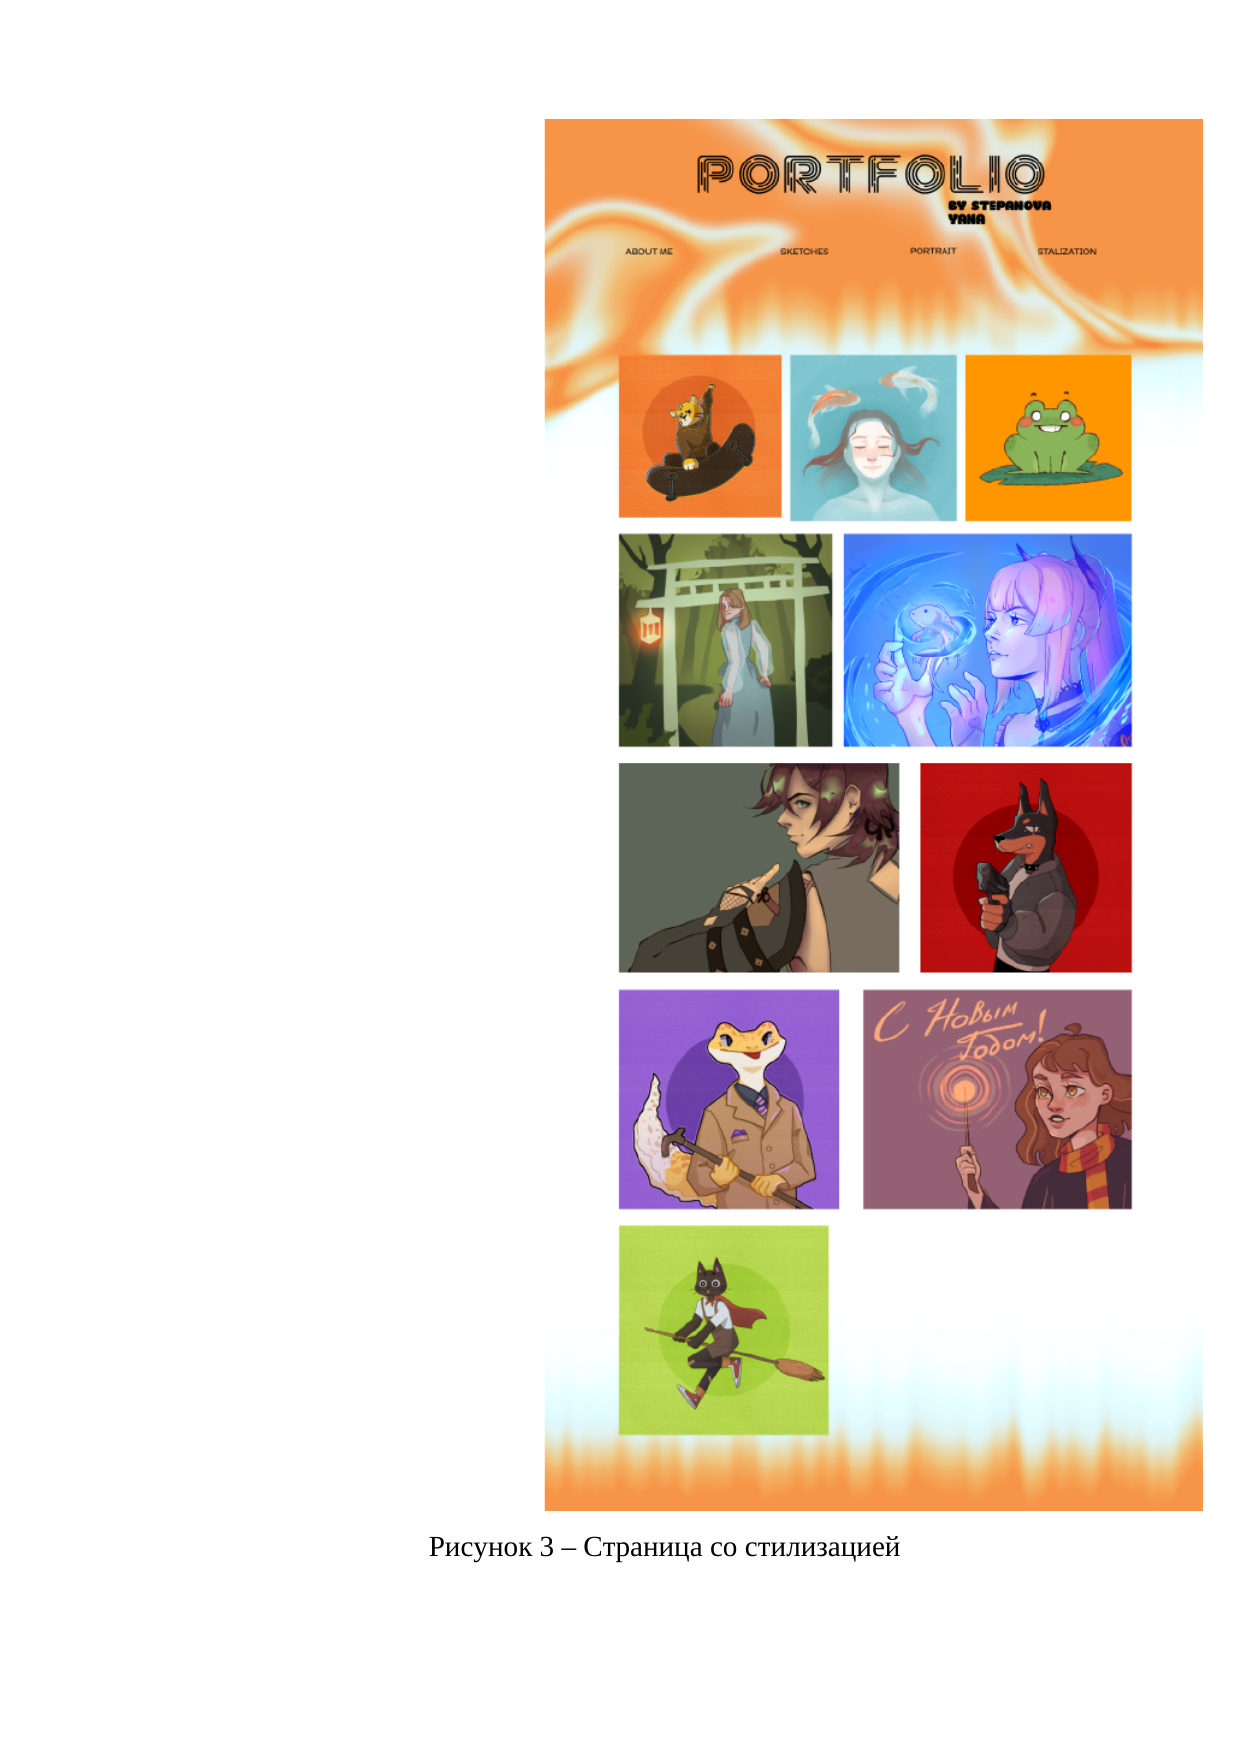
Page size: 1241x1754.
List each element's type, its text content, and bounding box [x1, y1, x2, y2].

picture [545, 120, 1203, 1510]
text Рисунок 3 – Страница со стилизацией [177, 1529, 1152, 1563]
